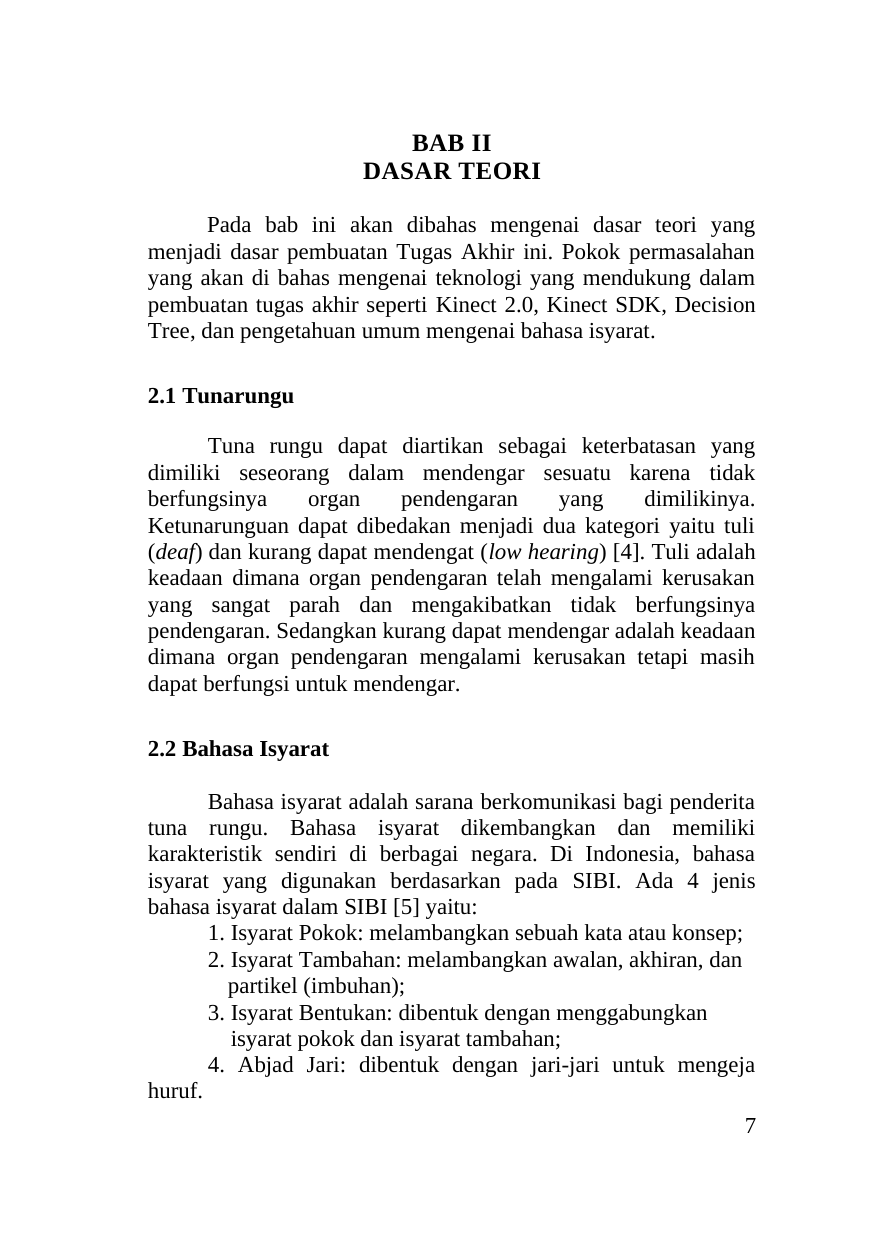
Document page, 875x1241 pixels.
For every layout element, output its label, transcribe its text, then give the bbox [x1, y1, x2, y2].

text 3. Isyarat Bentukan: dibentuk dengan menggabungkan [208, 998, 756, 1025]
subtitle 2.1 Tunarungu [148, 382, 756, 408]
text 1. Isyarat Pokok: melambangkan sebuah kata atau konsep; [148, 919, 756, 946]
text Tuna rungu dapat diartikan sebagai keterbatasan yang dimiliki seseorang dalam mendengar sesuatu karena tidak berfungsinya organ pendengaran yang dimilikinya. Ketunarunguan dapat dibedakan menjadi dua kategori yaitu tuli (deaf) dan kurang dapat mendengat (low hearing) [4]. Tuli adalah keadaan dimana organ pendengaran telah mengalami kerusakan yang sangat parah dan mengakibatkan tidak berfungsinya pendengaran. Sedangkan kurang dapat mendengar adalah keadaan dimana organ pendengaran mengalami kerusakan tetapi masih dapat berfungsi untuk mendengar. [148, 433, 756, 696]
text isyarat pokok dan isyarat tambahan; [208, 1025, 756, 1051]
text 4. Abjad Jari: dibentuk dengan jari-jari untuk mengeja huruf. [148, 1051, 756, 1104]
subtitle 2.2 Bahasa Isyarat [148, 735, 756, 761]
subtitle BAB II DASAR TEORI [148, 128, 756, 185]
text Bahasa isyarat adalah sarana berkomunikasi bagi penderita tuna rungu. Bahasa isyarat dikembangkan dan memiliki karakteristik sendiri di berbagai negara. Di Indonesia, bahasa isyarat yang digunakan berdasarkan pada SIBI. Ada 4 jenis bahasa isyarat dalam SIBI [5] yaitu: [148, 788, 756, 919]
text partikel (imbuhan); [148, 972, 756, 998]
text 2. Isyarat Tambahan: melambangkan awalan, akhiran, dan [208, 946, 756, 972]
text Pada bab ini akan dibahas mengenai dasar teori yang menjadi dasar pembuatan Tugas Akhir ini. Pokok permasalahan yang akan di bahas mengenai teknologi yang mendukung dalam pembuatan tugas akhir seperti Kinect 2.0, Kinect SDK, Decision Tree, dan pengetahuan umum mengenai bahasa isyarat. [148, 212, 756, 343]
